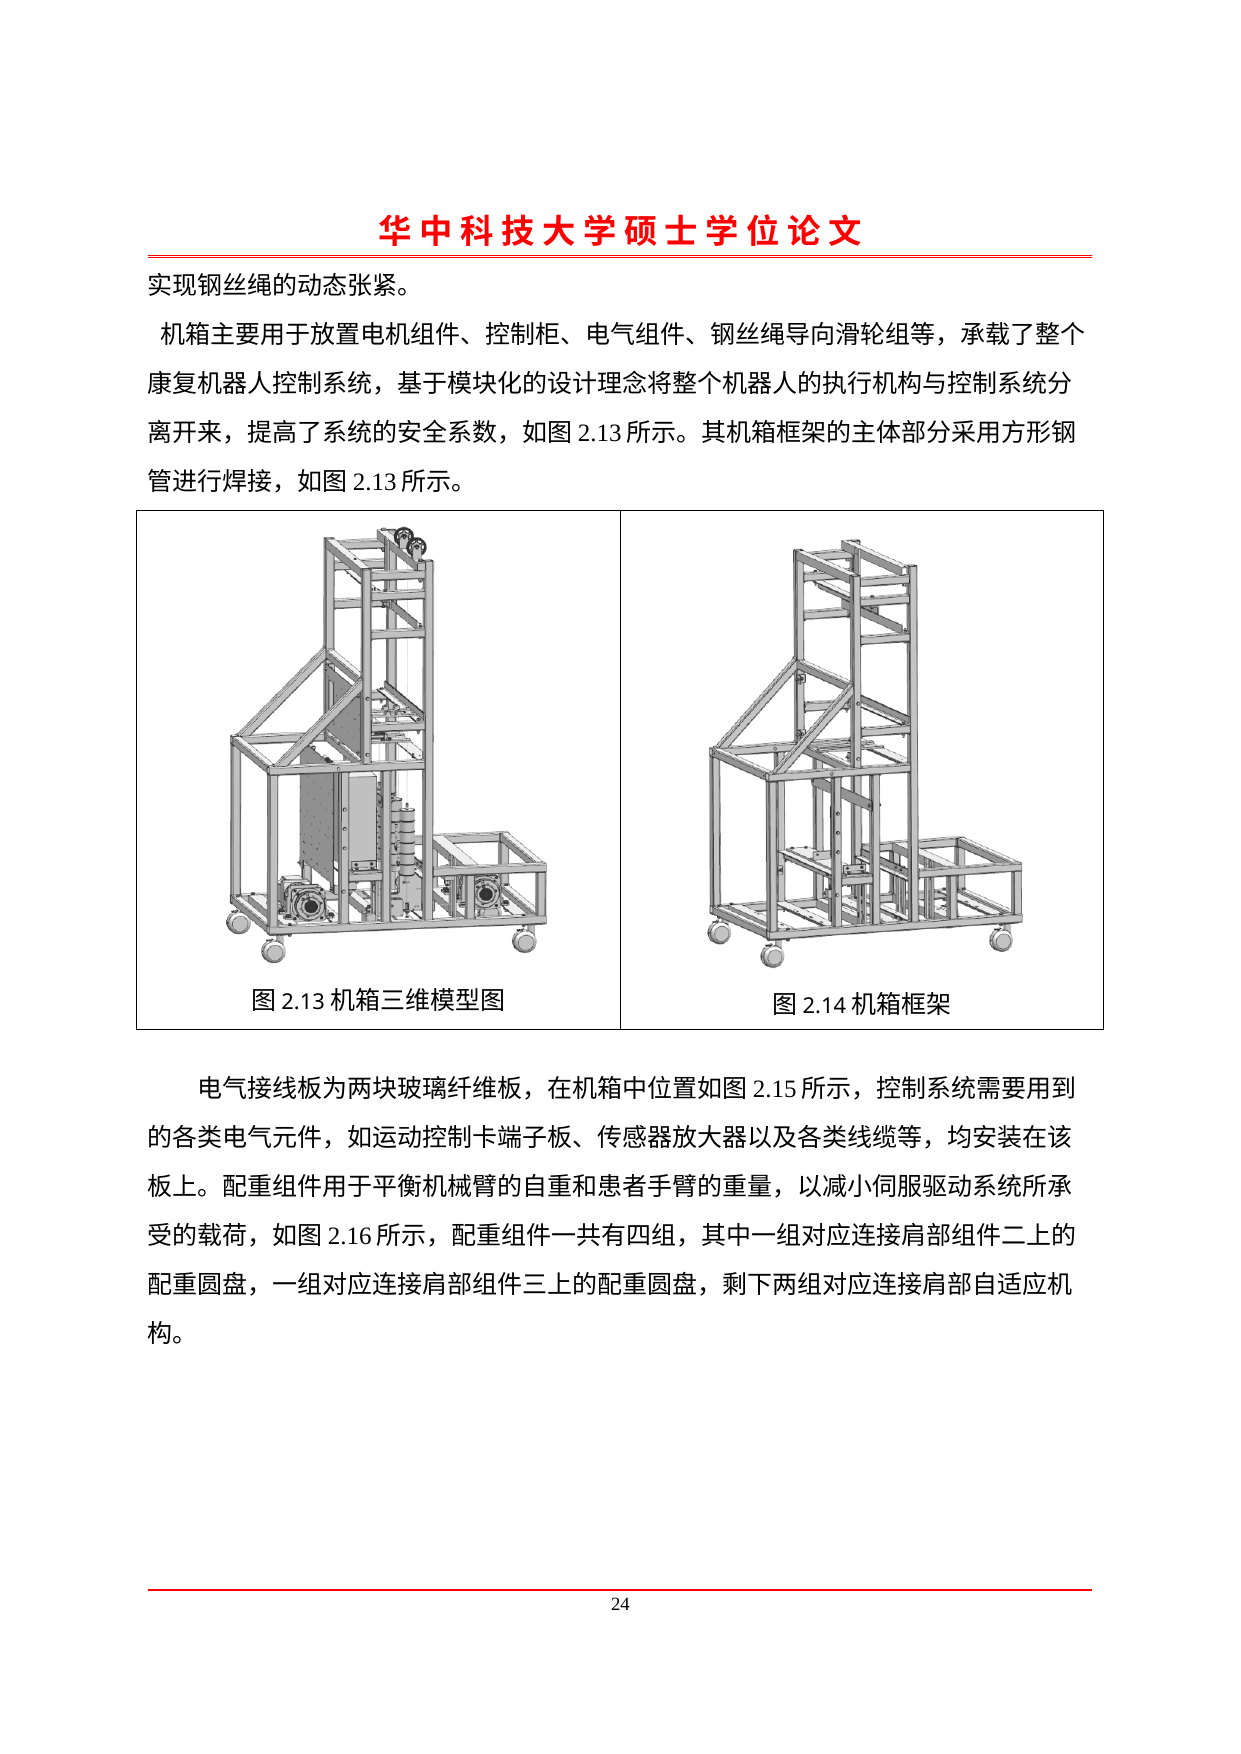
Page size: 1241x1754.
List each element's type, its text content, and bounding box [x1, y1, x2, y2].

table_header 图2.14 机箱框架 [621, 511, 1103, 1029]
text 机箱主要用于放置电机组件、控制柜、电气组件、钢丝绳导向滑轮组等，承载了整个康复机器人控制系统，基于模块化的设计理念将整个机器人的执行机构与控制系统分离开来，提高了系统的安全系数，如图2.13所示。其机箱框架的主体部分采用方形钢管进行焊接，如图2.13所示。 [148, 315, 1092, 497]
text 电气接线板为两块玻璃纤维板，在机箱中位置如图2.15所示，控制系统需要用到的各类电气元件，如运动控制卡端子板、传感器放大器以及各类线缆等，均安装在该板上。配重组件用于平衡机械臂的自重和患者手臂的重量，以减小伺服驱动系统所承受的载荷，如图2.16所示，配重组件一共有四组，其中一组对应连接肩部组件二上的配重圆盘，一组对应连接肩部组件三上的配重圆盘，剩下两组对应连接肩部自适应机构。 [148, 1069, 1092, 1349]
picture [665, 511, 1059, 976]
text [148, 266, 1092, 302]
picture [175, 514, 582, 972]
table_header 图2.13 机箱三维模型图 [137, 511, 620, 1029]
